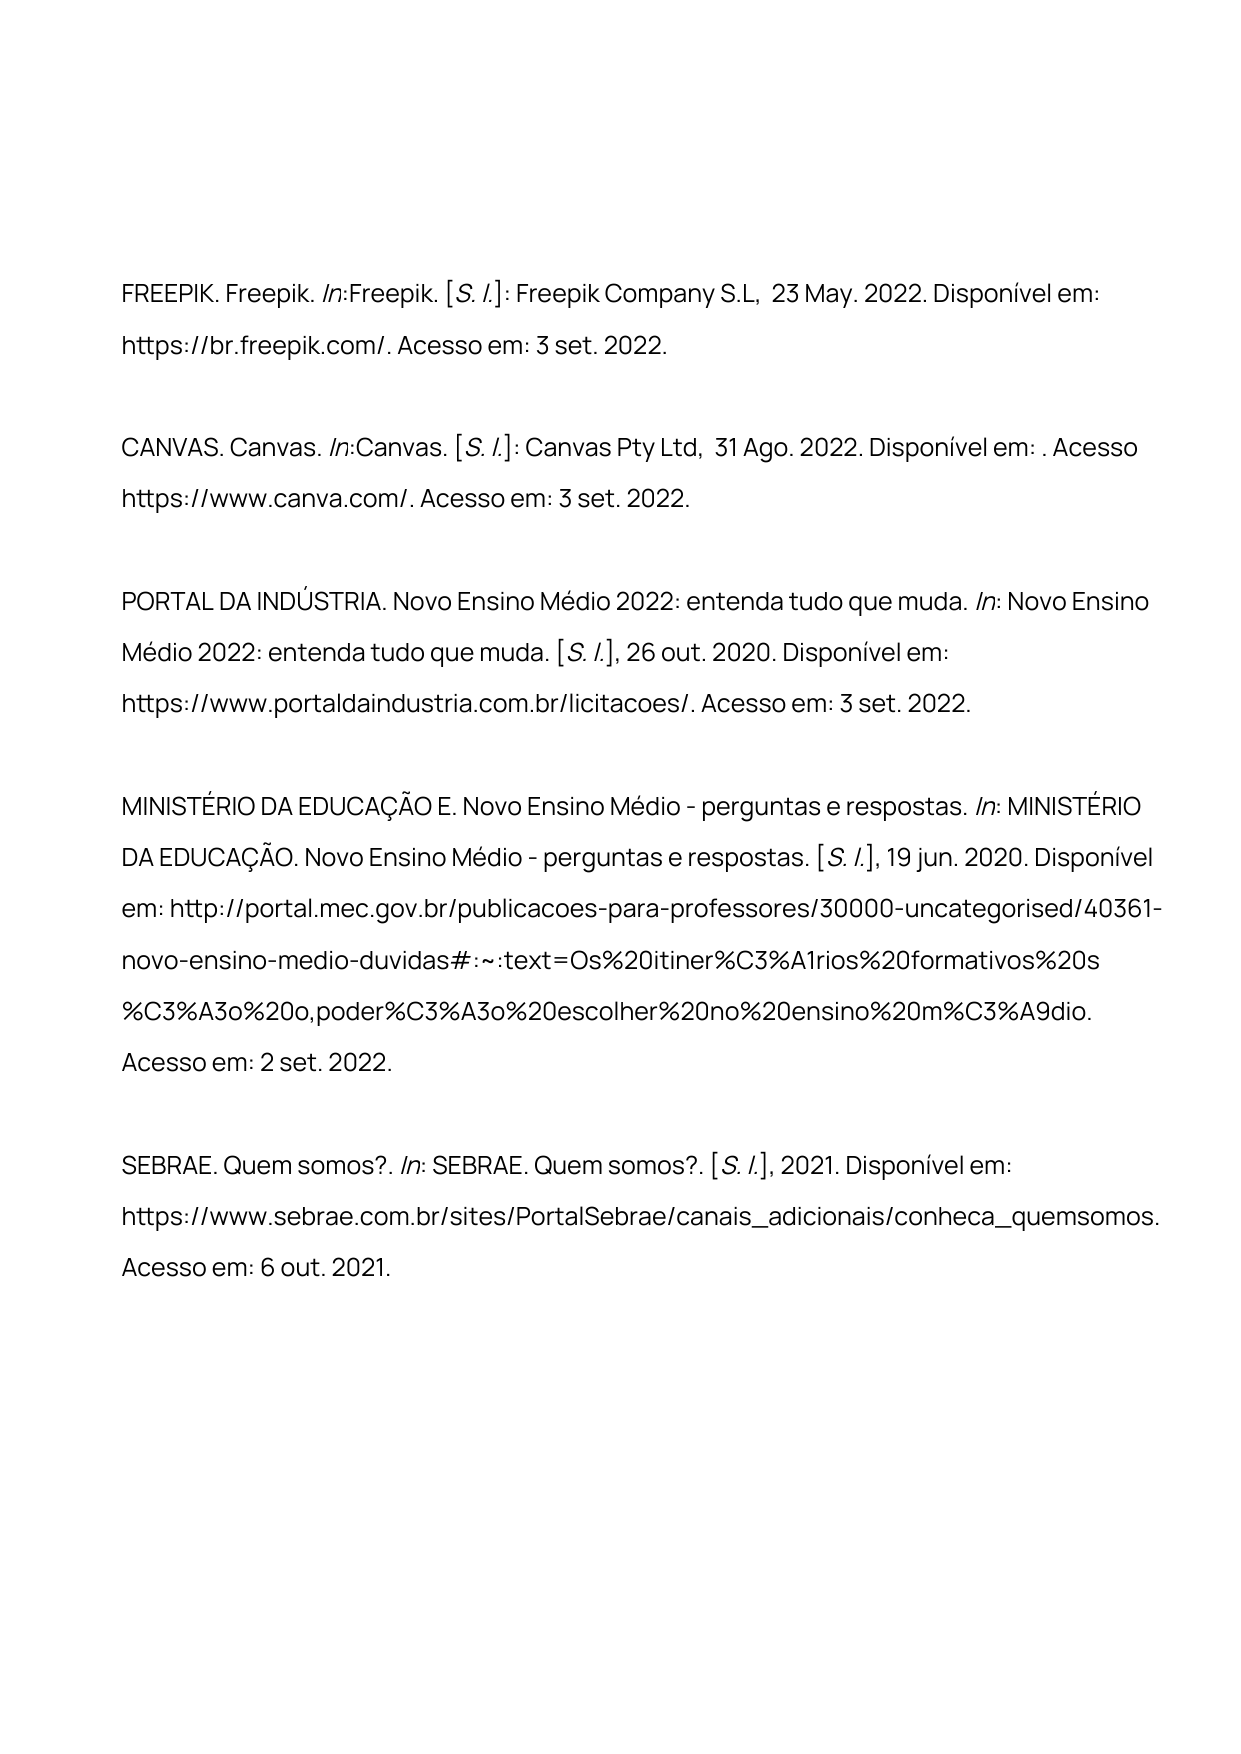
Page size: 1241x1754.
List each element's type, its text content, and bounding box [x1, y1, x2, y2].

text SEBRAE. Quem somos?. In: SEBRAE. Quem somos?. [S. l.], 2021. Disponível em: https://www.sebrae.com.br/sites/PortalSebrae/canais_adicionais/conheca_quemsomos. Acesso em: 6 out. 2021. [121, 1147, 1165, 1284]
text MINISTÉRIO DA EDUCAÇÃO E. Novo Ensino Médio - perguntas e respostas. In: MINISTÉRIO DA EDUCAÇÃO. Novo Ensino Médio - perguntas e respostas. [S. l.], 19 jun. 2020. Disponível em: http://portal.mec.gov.br/publicacoes-para-professores/30000-uncategorised/40361-novo-ensino-medio-duvidas#:~:text=Os%20itiner%C3%A1rios%20formativos%20s%C3%A3o%20o,poder%C3%A3o%20escolher%20no%20ensino%20m%C3%A9dio. Acesso em: 2 set. 2022. [121, 789, 1165, 1079]
text CANVAS. Canvas. In:Canvas. [S. l.]: Canvas Pty Ltd, 31 Ago. 2022. Disponível em: . Acesso https://www.canva.com/. Acesso em: 3 set. 2022. [121, 430, 1165, 515]
text PORTAL DA INDÚSTRIA. Novo Ensino Médio 2022: entenda tudo que muda. In: Novo Ensino Médio 2022: entenda tudo que muda. [S. l.], 26 out. 2020. Disponível em: https://www.portaldaindustria.com.br/licitacoes/. Acesso em: 3 set. 2022. [121, 584, 1165, 720]
text FREEPIK. Freepik. In:Freepik. [S. l.]: Freepik Company S.L, 23 May. 2022. Disponível em: https://br.freepik.com/. Acesso em: 3 set. 2022. [121, 276, 1165, 362]
